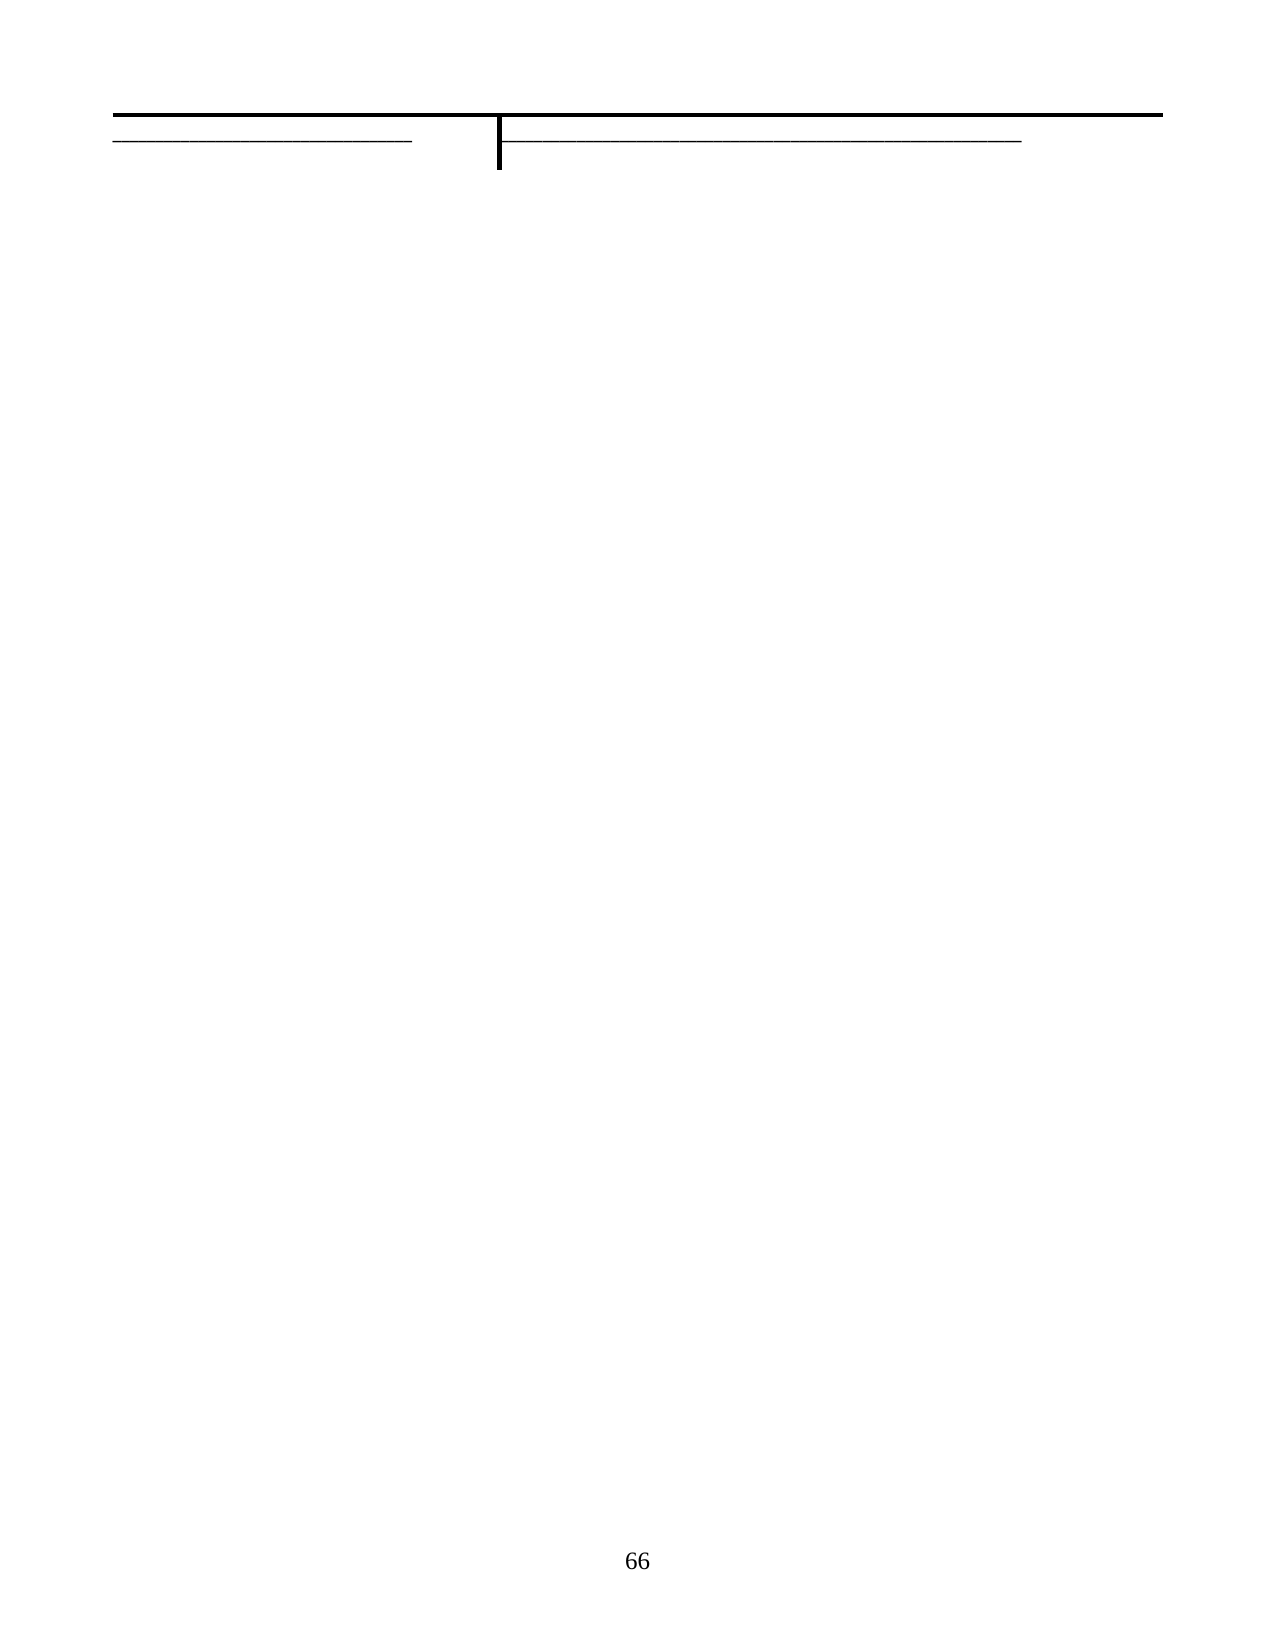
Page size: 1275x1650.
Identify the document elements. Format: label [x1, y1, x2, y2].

table_cell [113, 117, 497, 169]
table_cell [502, 117, 1162, 169]
